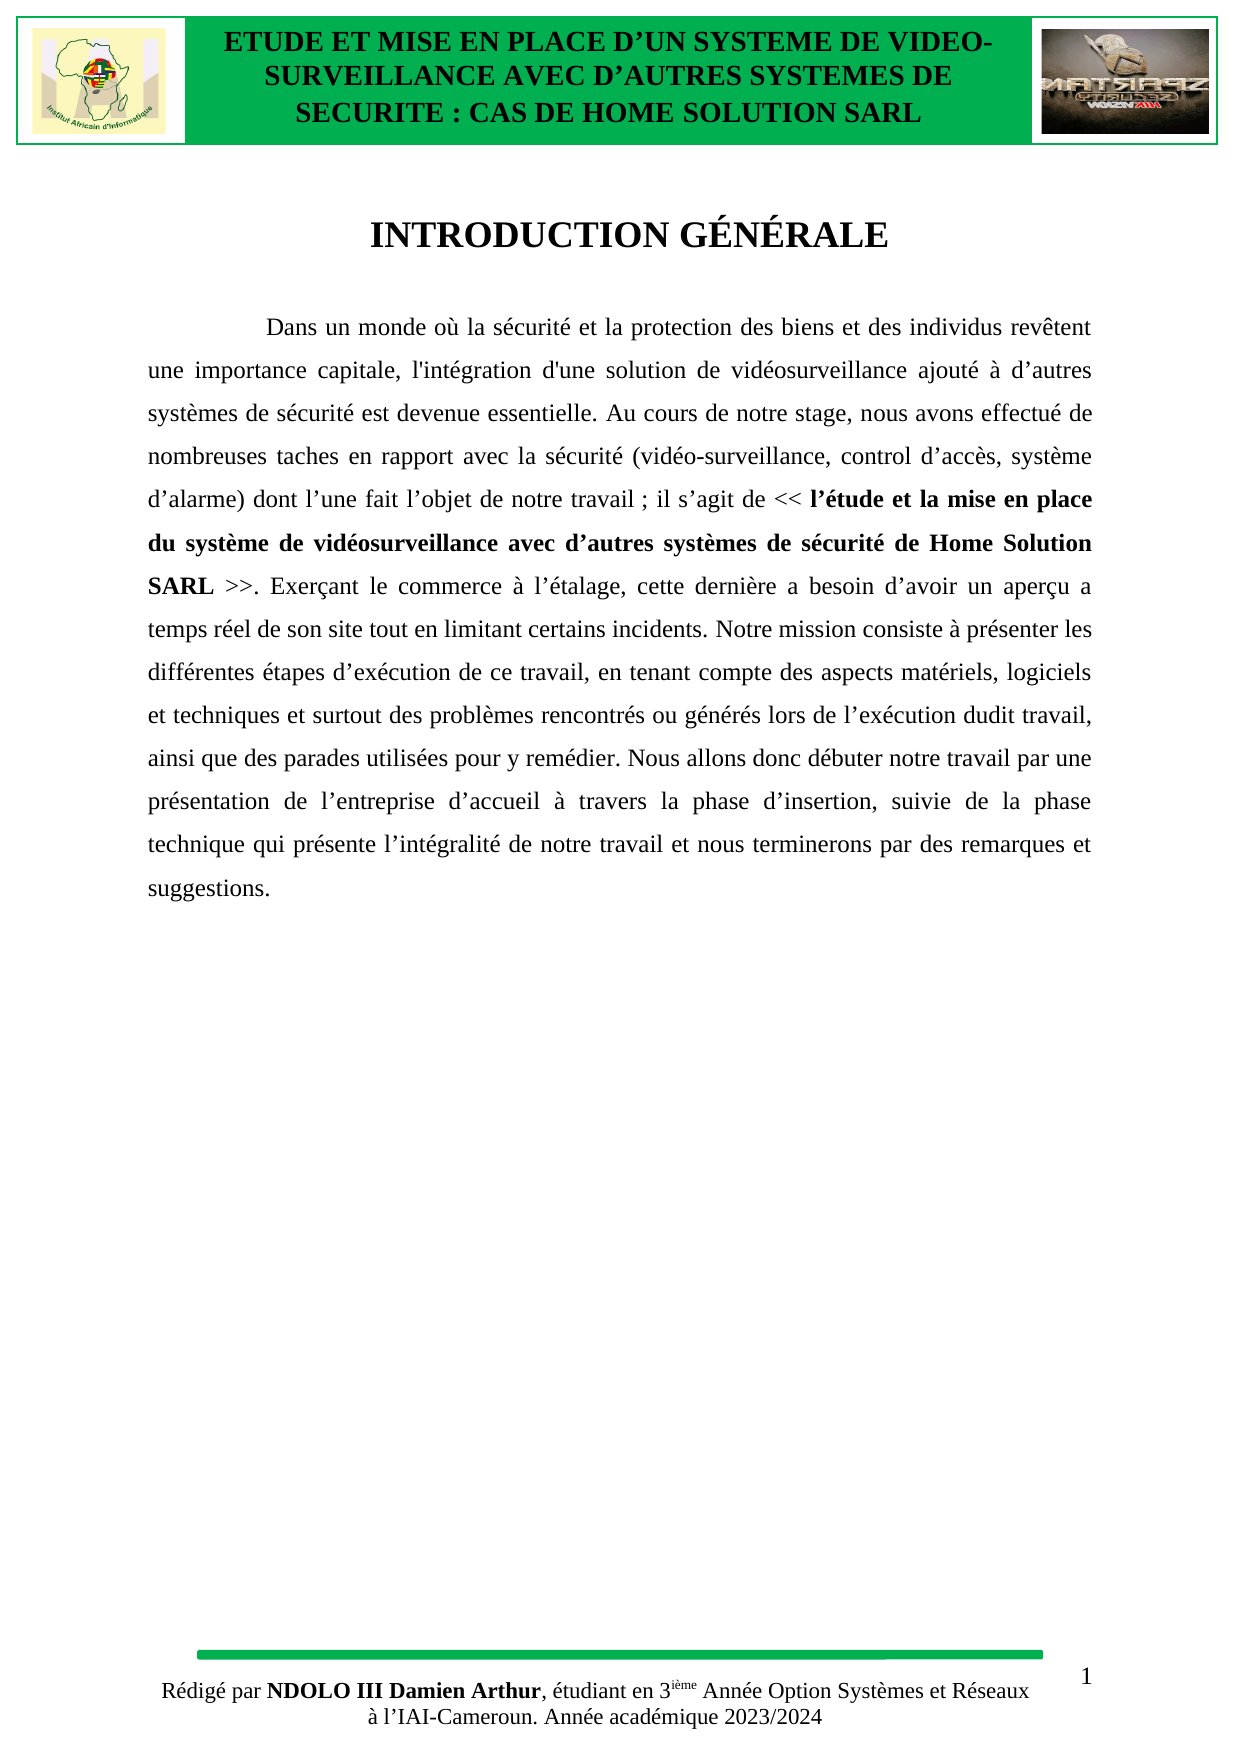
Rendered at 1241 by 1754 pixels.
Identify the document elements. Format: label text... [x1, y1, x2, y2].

text Dans un monde où la sécurité et la protection des biens et des individus revêtent une importance capitale, l'intégration d'une solution de vidéosurveillance ajouté à d’autres systèmes de sécurité est devenue essentielle. Au cours de notre stage, nous avons effectué de nombreuses taches en rapport avec la sécurité (vidéo-surveillance, control d’accès, système d’alarme) dont l’une fait l’objet de notre travail ; il s’agit de << l’étude et la mise en place du système de vidéosurveillance avec d’autres systèmes de sécurité de Home Solution SARL >>. Exerçant le commerce à l’étalage, cette dernière a besoin d’avoir un aperçu a temps réel de son site tout en limitant certains incidents. Notre mission consiste à présenter les différentes étapes d’exécution de ce travail, en tenant compte des aspects matériels, logiciels et techniques et surtout des problèmes rencontrés ou générés lors de l’exécution dudit travail, ainsi que des parades utilisées pour y remédier. Nous allons donc débuter notre travail par une présentation de l’entreprise d’accueil à travers la phase d’insertion, suivie de la phase technique qui présente l’intégralité de notre travail et nous terminerons par des remarques et suggestions. [148, 312, 1093, 901]
picture [1041, 29, 1209, 134]
picture [32, 28, 166, 134]
subtitle INTRODUCTION GÉNÉRALE [165, 212, 1094, 255]
